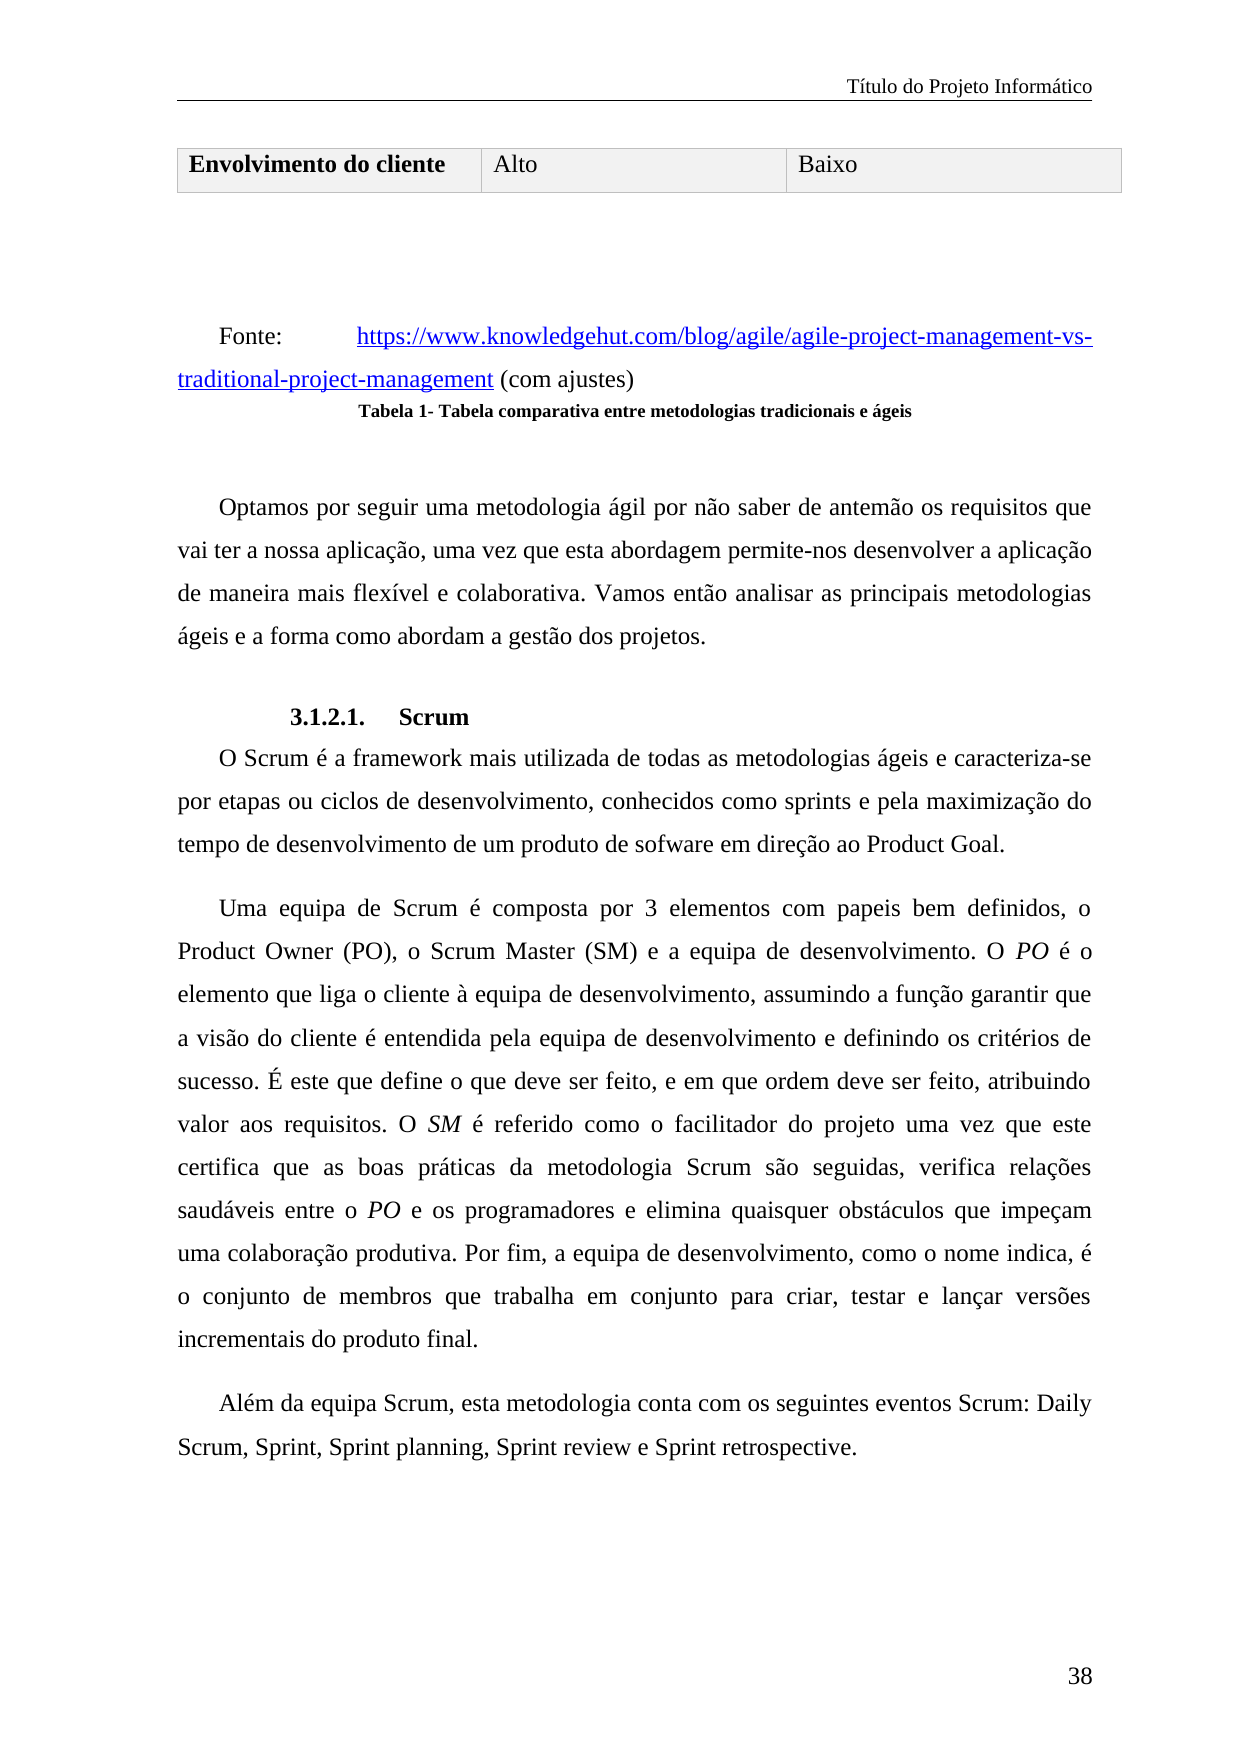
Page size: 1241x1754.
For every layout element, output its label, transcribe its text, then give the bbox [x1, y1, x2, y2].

table_cell Alto [482, 149, 786, 192]
subtitle Scrum [290, 702, 1092, 731]
text Optamos por seguir uma metodologia ágil por não saber de antemão os requisitos que vai ter a nossa aplicação, uma vez que esta abordagem permite-nos desenvolver a aplicação de maneira mais flexível e colaborativa. Vamos então analisar as principais metodologias ágeis e a forma como abordam a gestão dos projetos. [177, 492, 1092, 650]
text Uma equipa de Scrum é composta por 3 elementos com papeis bem definidos, o Product Owner (PO), o Scrum Master (SM) e a equipa de desenvolvimento. O PO é o elemento que liga o cliente à equipa de desenvolvimento, assumindo a função garantir que a visão do cliente é entendida pela equipa de desenvolvimento e definindo os critérios de sucesso. É este que define o que deve ser feito, e em que ordem deve ser feito, atribuindo valor aos requisitos. O SM é referido como o facilitador do projeto uma vez que este certifica que as boas práticas da metodologia Scrum são seguidas, verifica relações saudáveis entre o PO e os programadores e elimina quaisquer obstáculos que impeçam uma colaboração produtiva. Por fim, a equipa de desenvolvimento, como o nome indica, é o conjunto de membros que trabalha em conjunto para criar, testar e lançar versões incrementais do produto final. [177, 893, 1092, 1353]
text Fonte: https://www.knowledgehut.com/blog/agile/agile-project-management-vs-traditional-project-management (com ajustes) [177, 321, 1092, 393]
text Além da equipa Scrum, esta metodologia conta com os seguintes eventos Scrum: Daily Scrum, Sprint, Sprint planning, Sprint review e Sprint retrospective. [177, 1388, 1092, 1460]
table_cell Baixo [787, 149, 1121, 192]
text O Scrum é a framework mais utilizada de todas as metodologias ágeis e caracteriza-se por etapas ou ciclos de desenvolvimento, conhecidos como sprints e pela maximização do tempo de desenvolvimento de um produto de sofware em direção ao Product Goal. [177, 743, 1092, 858]
table_cell Envolvimento do cliente [178, 149, 481, 192]
text Tabela 1- Tabela comparativa entre metodologias tradicionais e ágeis [317, 399, 912, 421]
